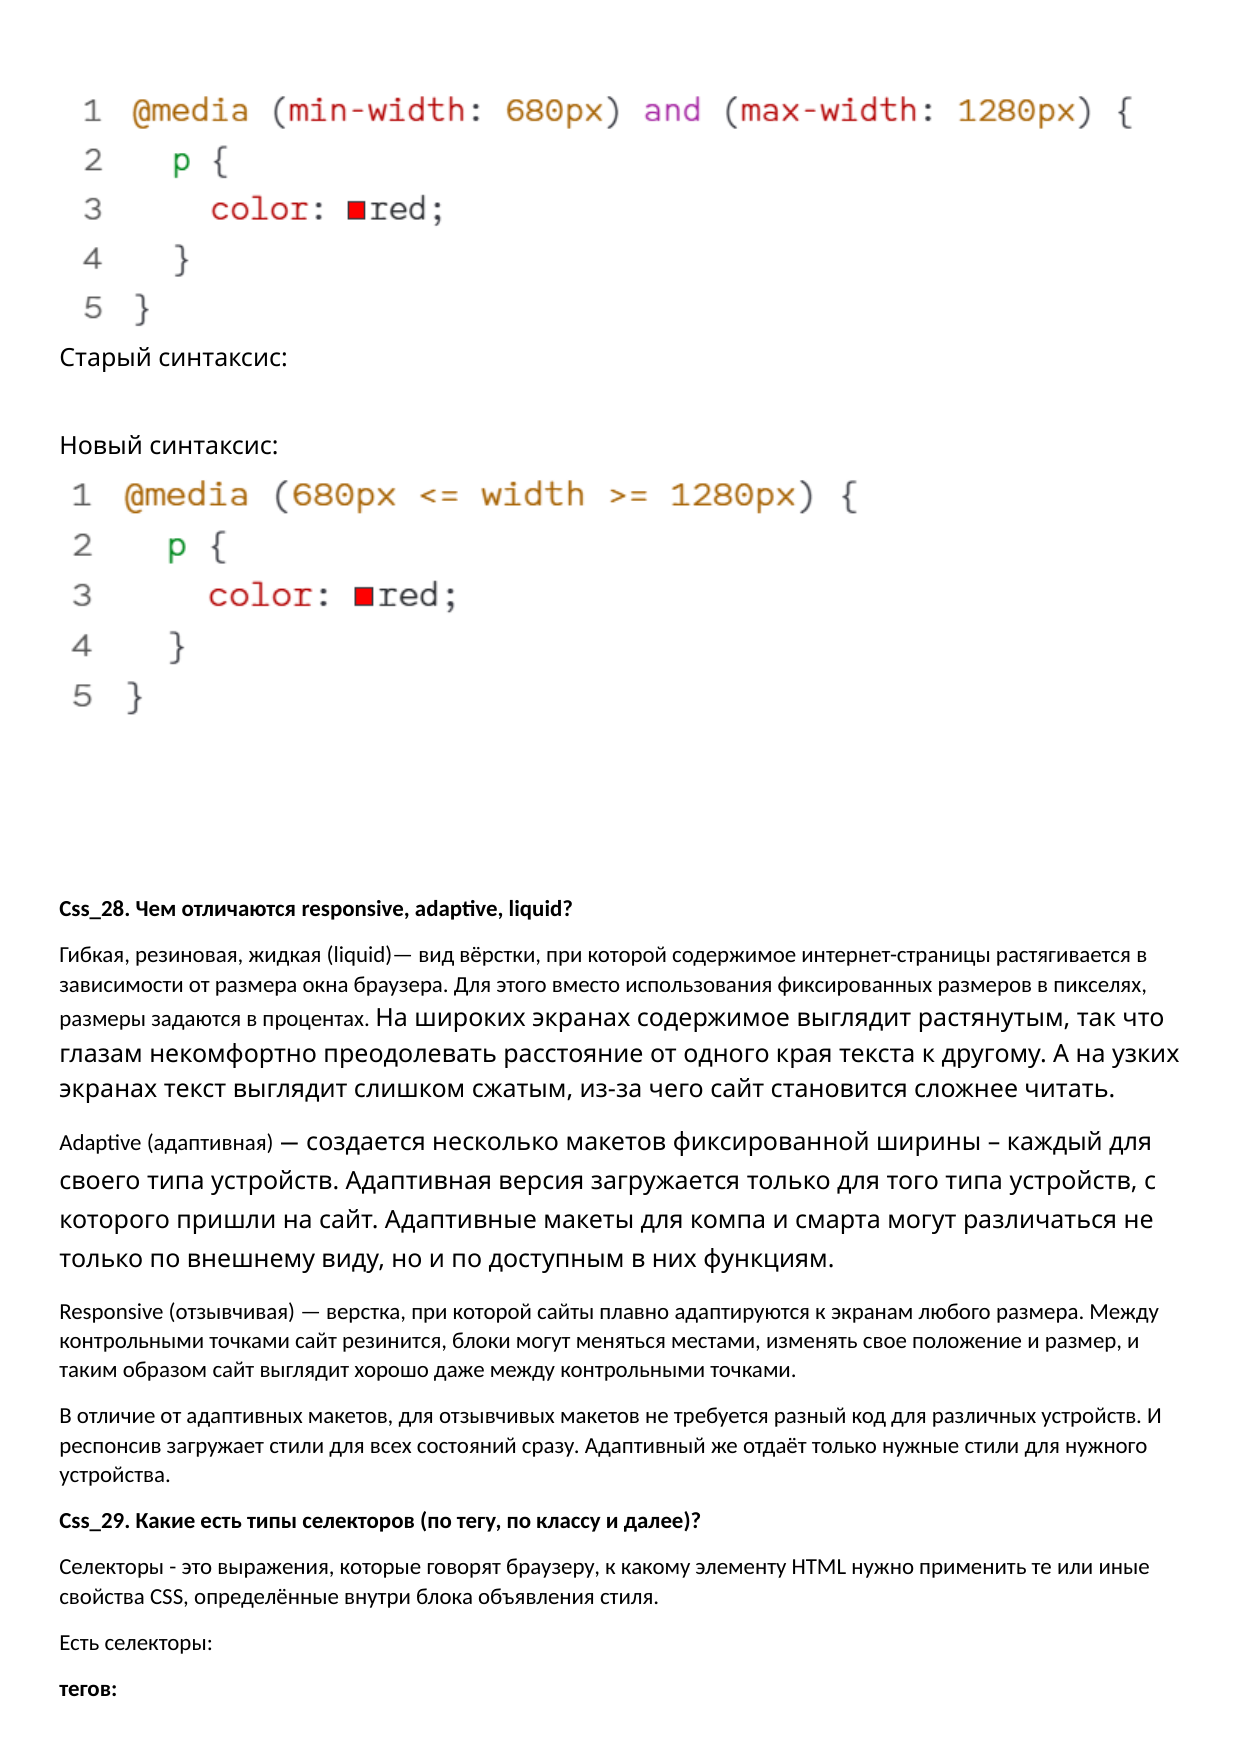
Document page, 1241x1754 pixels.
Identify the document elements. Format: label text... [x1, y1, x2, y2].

text Селекторы - это выражения, которые говорят браузеру, к какому элементу HTML нужно применить те или иные свойства CSS, определённые внутри блока объявления стиля. [59, 1552, 1181, 1610]
text В отличие от адаптивных макетов, для отзывчивых макетов не требуется разный код для различных устройств. И респонсив загружает стили для всех состояний сразу. Адаптивный же отдаёт только нужные стили для нужного устройства. [59, 1402, 1181, 1488]
text Css_28. Чем отличаются responsive, adaptive, liquid? [59, 894, 1181, 922]
text Новый синтаксис: [59, 428, 1181, 462]
text Есть селекторы: [59, 1628, 1181, 1656]
text Css_29. Какие есть типы селекторов (по тегу, по классу и далее)? [59, 1506, 1181, 1534]
picture [73, 75, 1142, 340]
text тегов: [59, 1674, 1181, 1702]
text Adaptive (адаптивная) — создается несколько макетов фиксированной ширины – каждый для своего типа устройств. Адаптивная версия загружается только для того типа устройств, с которого пришли на сайт. Адаптивные макеты для компа и смарта могут различаться не только по внешнему виду, но и по доступным в них функциям. [59, 1123, 1181, 1275]
text Гибкая, резиновая, жидкая (liquid)— вид вёрстки, при которой содержимое интернет-страницы растягивается в зависимости от размера окна браузера. Для этого вместо использования фиксированных размеров в пикселях, размеры задаются в процентах. На широких экранах содержимое выглядит растянутым, так что глазам некомфортно преодолевать расстояние от одного края текста к другому. А на узких экранах текст выглядит слишком сжатым, из-за чего сайт становится сложнее читать. [59, 941, 1181, 1105]
picture [64, 468, 877, 724]
text Responsive (отзывчивая) — верстка, при которой сайты плавно адаптируются к экранам любого размера. Между контрольными точками сайт резинится, блоки могут меняться местами, изменять свое положение и размер, и таким образом сайт выглядит хорошо даже между контрольными точками. [59, 1297, 1181, 1383]
